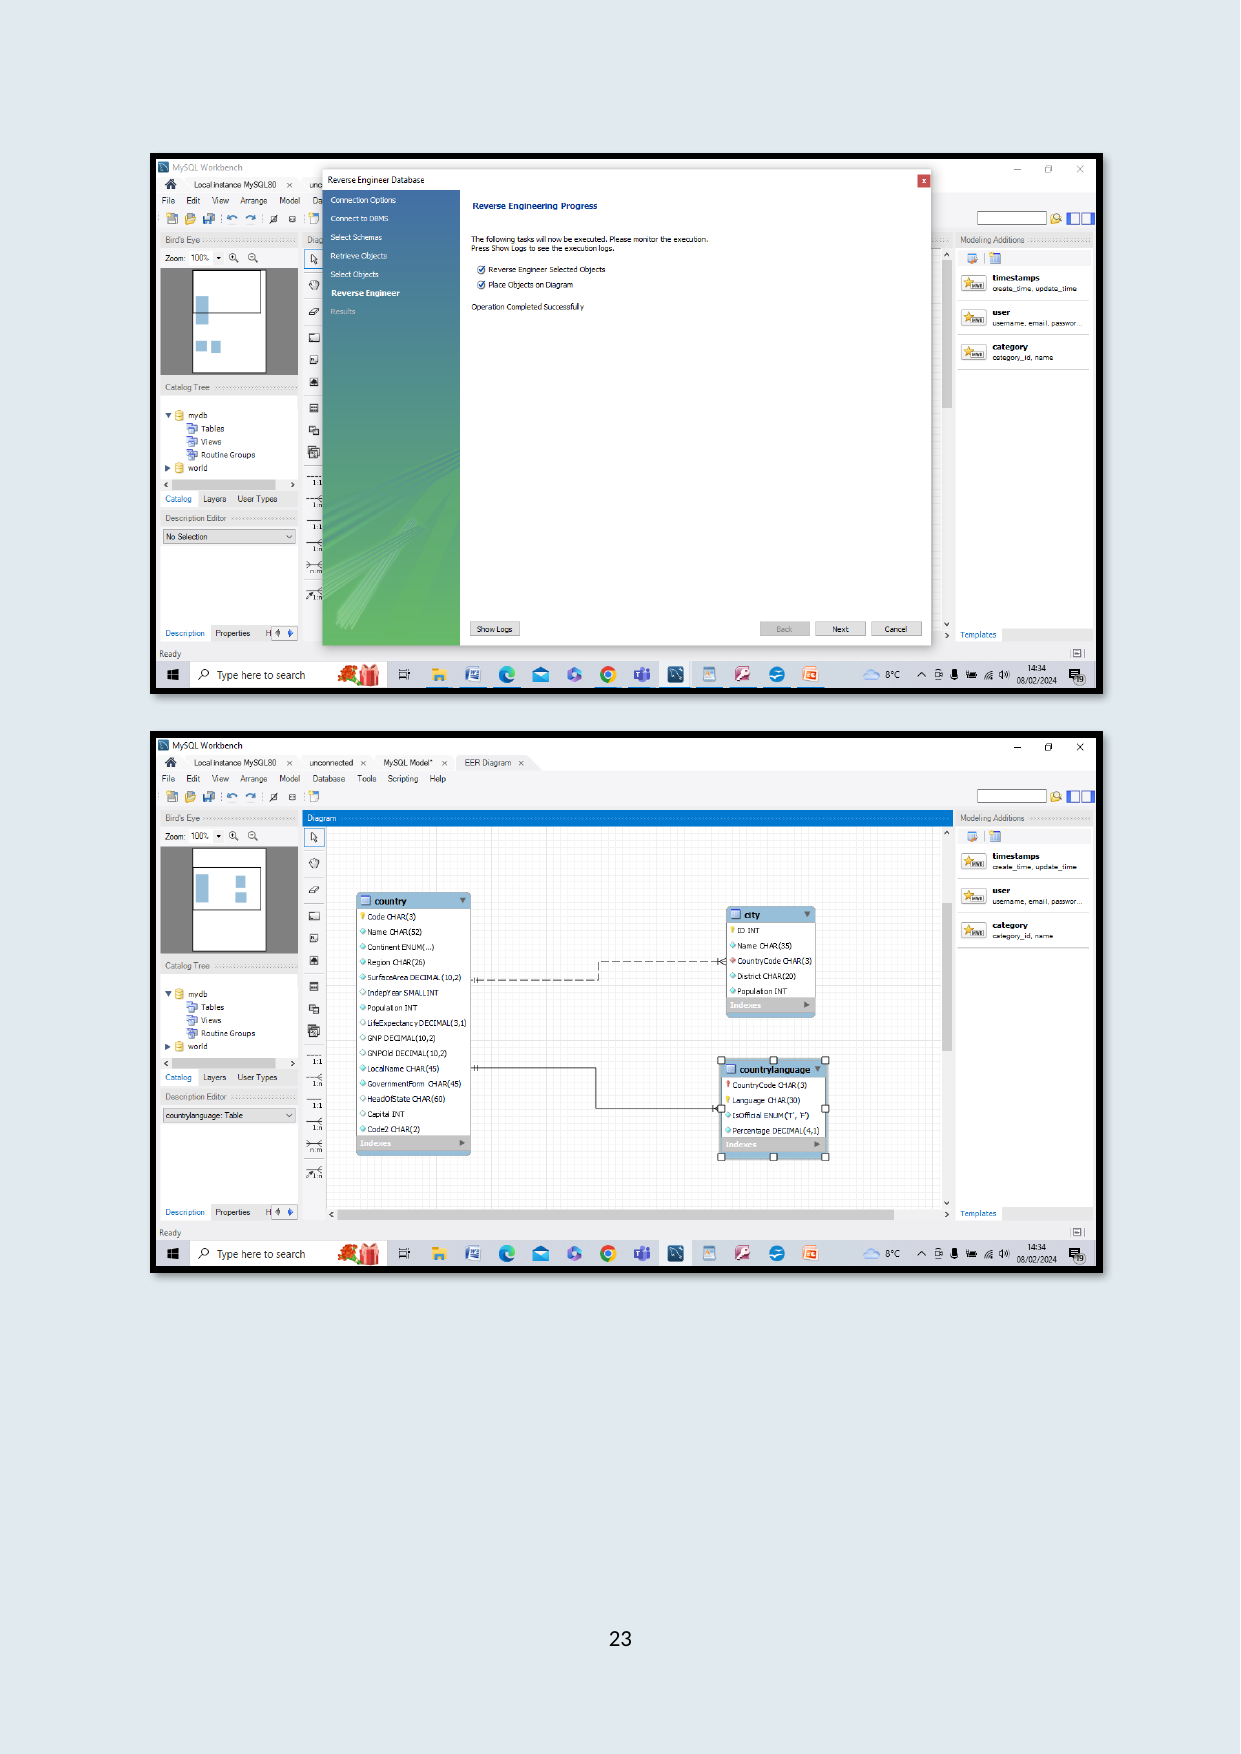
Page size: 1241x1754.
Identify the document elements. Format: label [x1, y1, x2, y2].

picture [156, 159, 1096, 688]
picture [156, 738, 1096, 1266]
